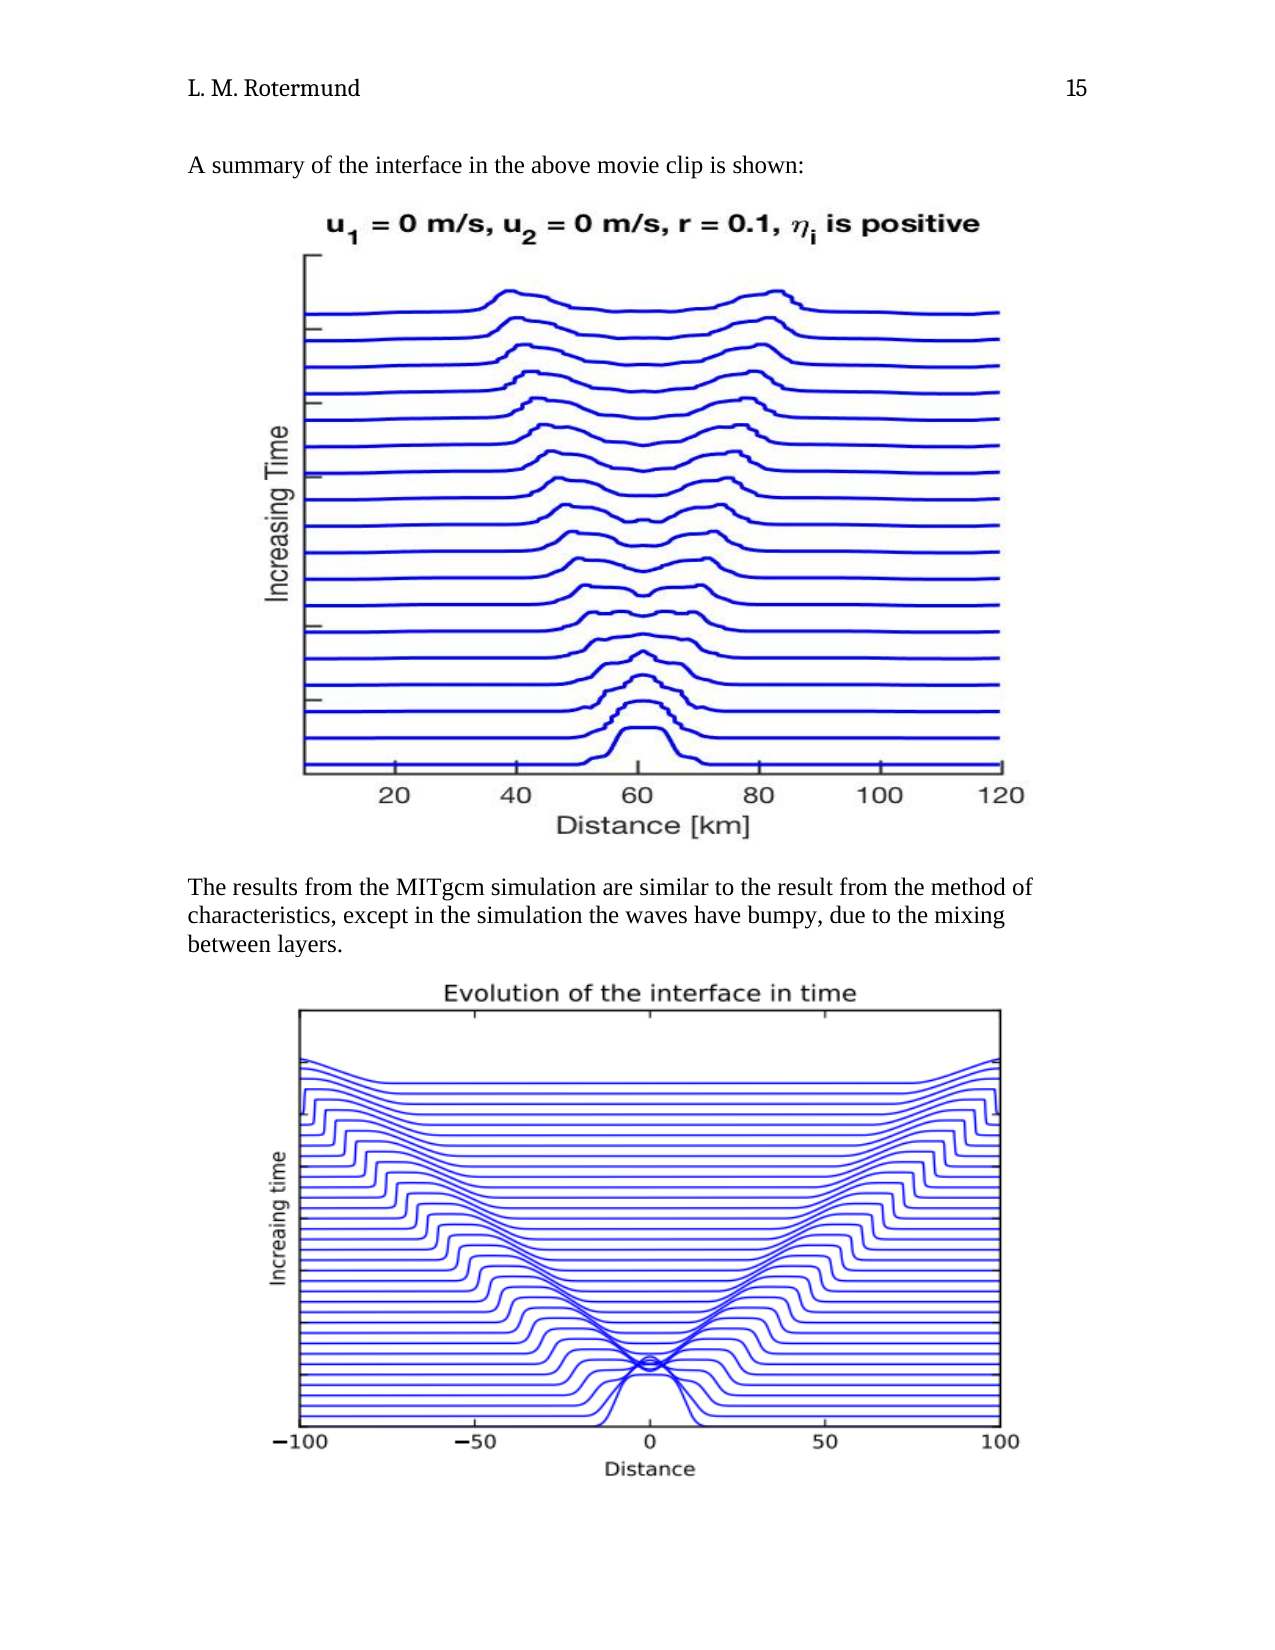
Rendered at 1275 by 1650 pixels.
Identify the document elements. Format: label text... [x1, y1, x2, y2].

picture [187, 207, 1088, 843]
text The results from the MITgcm simulation are similar to the result from the method of characteristics, except in the simulation the waves have bumpy, due to the mixing between layers. [187, 872, 1087, 957]
text A summary of the interface in the above movie clip is shown: [187, 150, 1087, 179]
